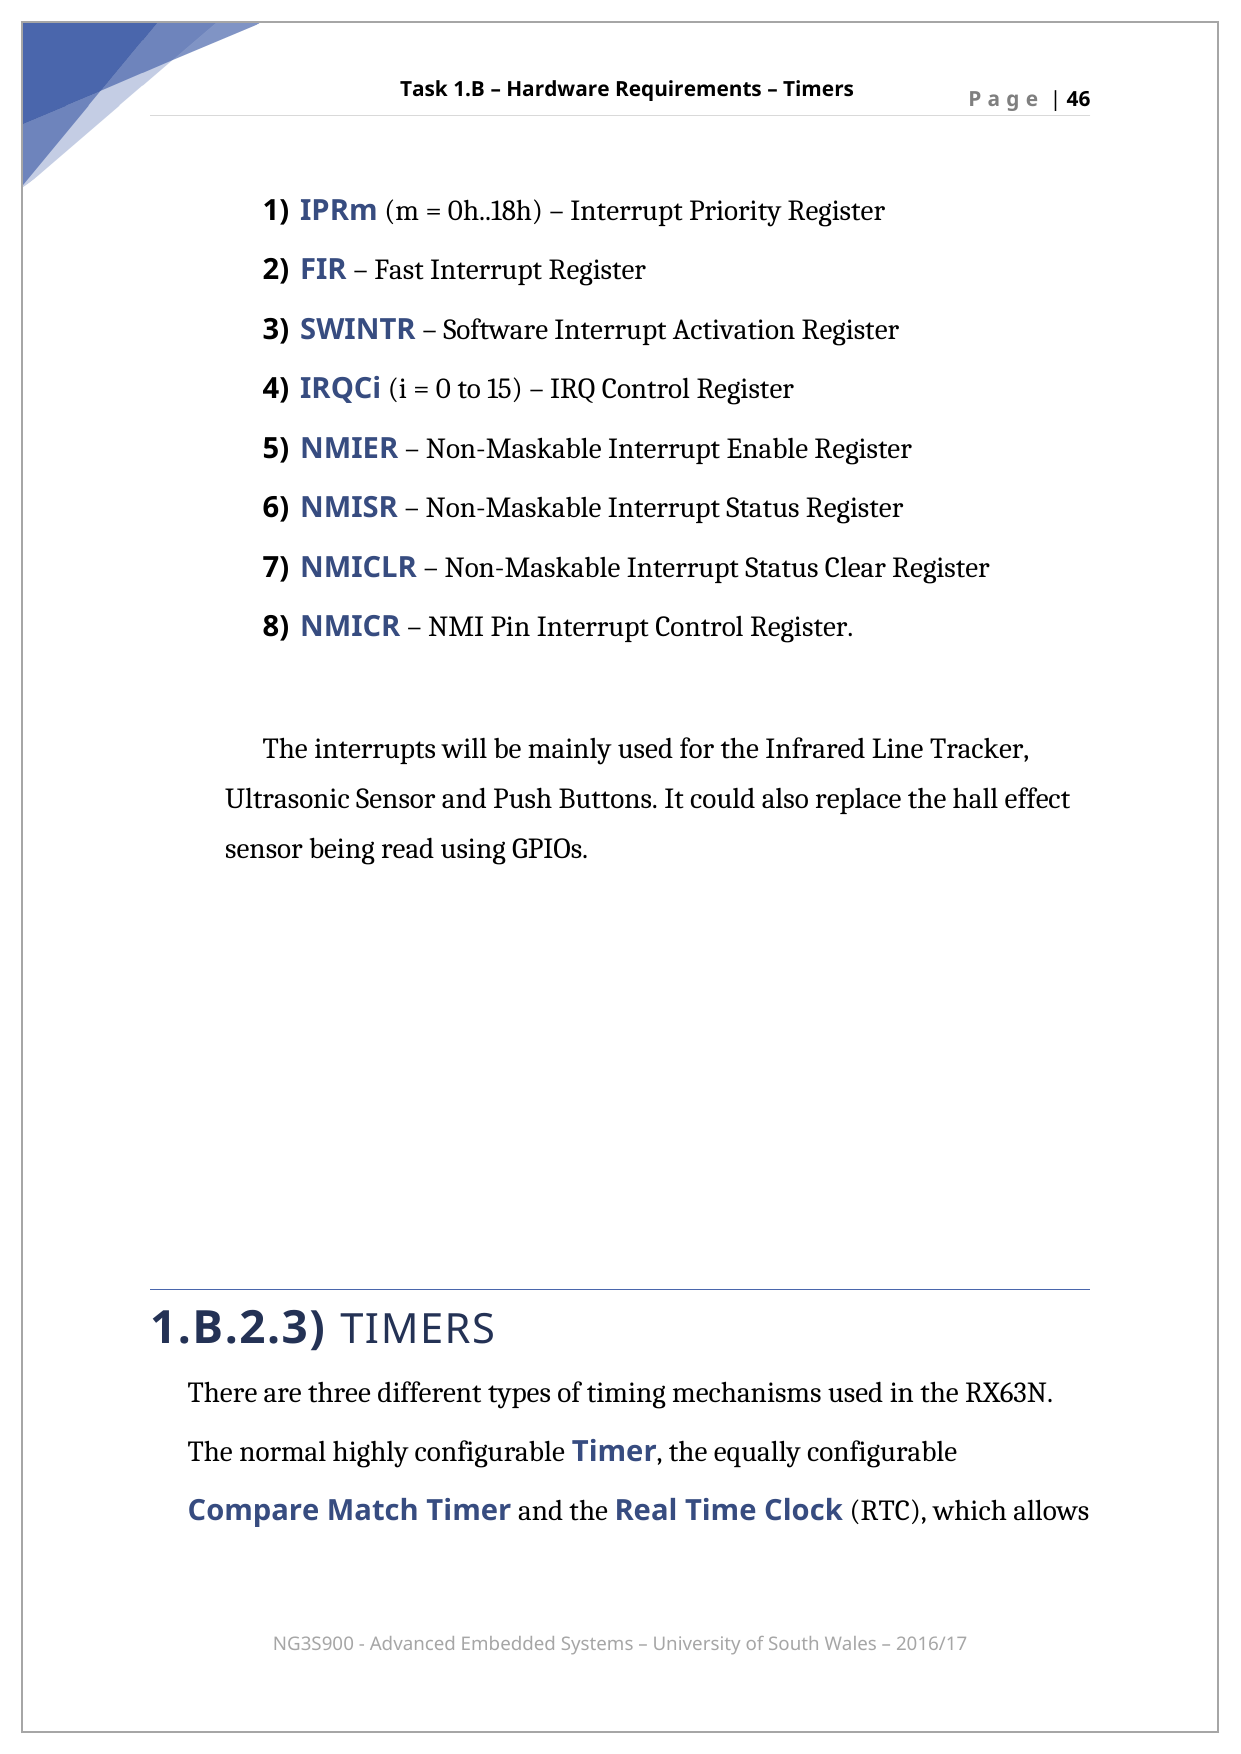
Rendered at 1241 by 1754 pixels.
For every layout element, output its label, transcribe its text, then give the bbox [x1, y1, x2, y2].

list NMIER – Non-Maskable Interrupt Enable Register [262, 427, 1090, 467]
list IPRm (m = 0h..18h) – Interrupt Priority Register [262, 189, 1090, 229]
picture [23, 23, 264, 190]
list FIR – Fast Interrupt Register [262, 249, 1090, 288]
list SWINTR – Software Interrupt Activation Register [262, 308, 1090, 348]
list NMICLR – Non-Maskable Interrupt Status Clear Register [262, 546, 1090, 586]
list IRQCi (i = 0 to 15) – IRQ Control Register [262, 368, 1090, 407]
list The interrupts will be mainly used for the Infrared Line Tracker, Ultrasonic Sensor and Push Buttons. It could also replace the hall effect sensor being read using GPIOs. [225, 732, 1090, 866]
list NMICR – NMI Pin Interrupt Control Register. [262, 606, 1090, 645]
subtitle 1.B.2.3) Timers [150, 1290, 1090, 1357]
list NMISR – Non-Maskable Interrupt Status Register [262, 487, 1090, 526]
